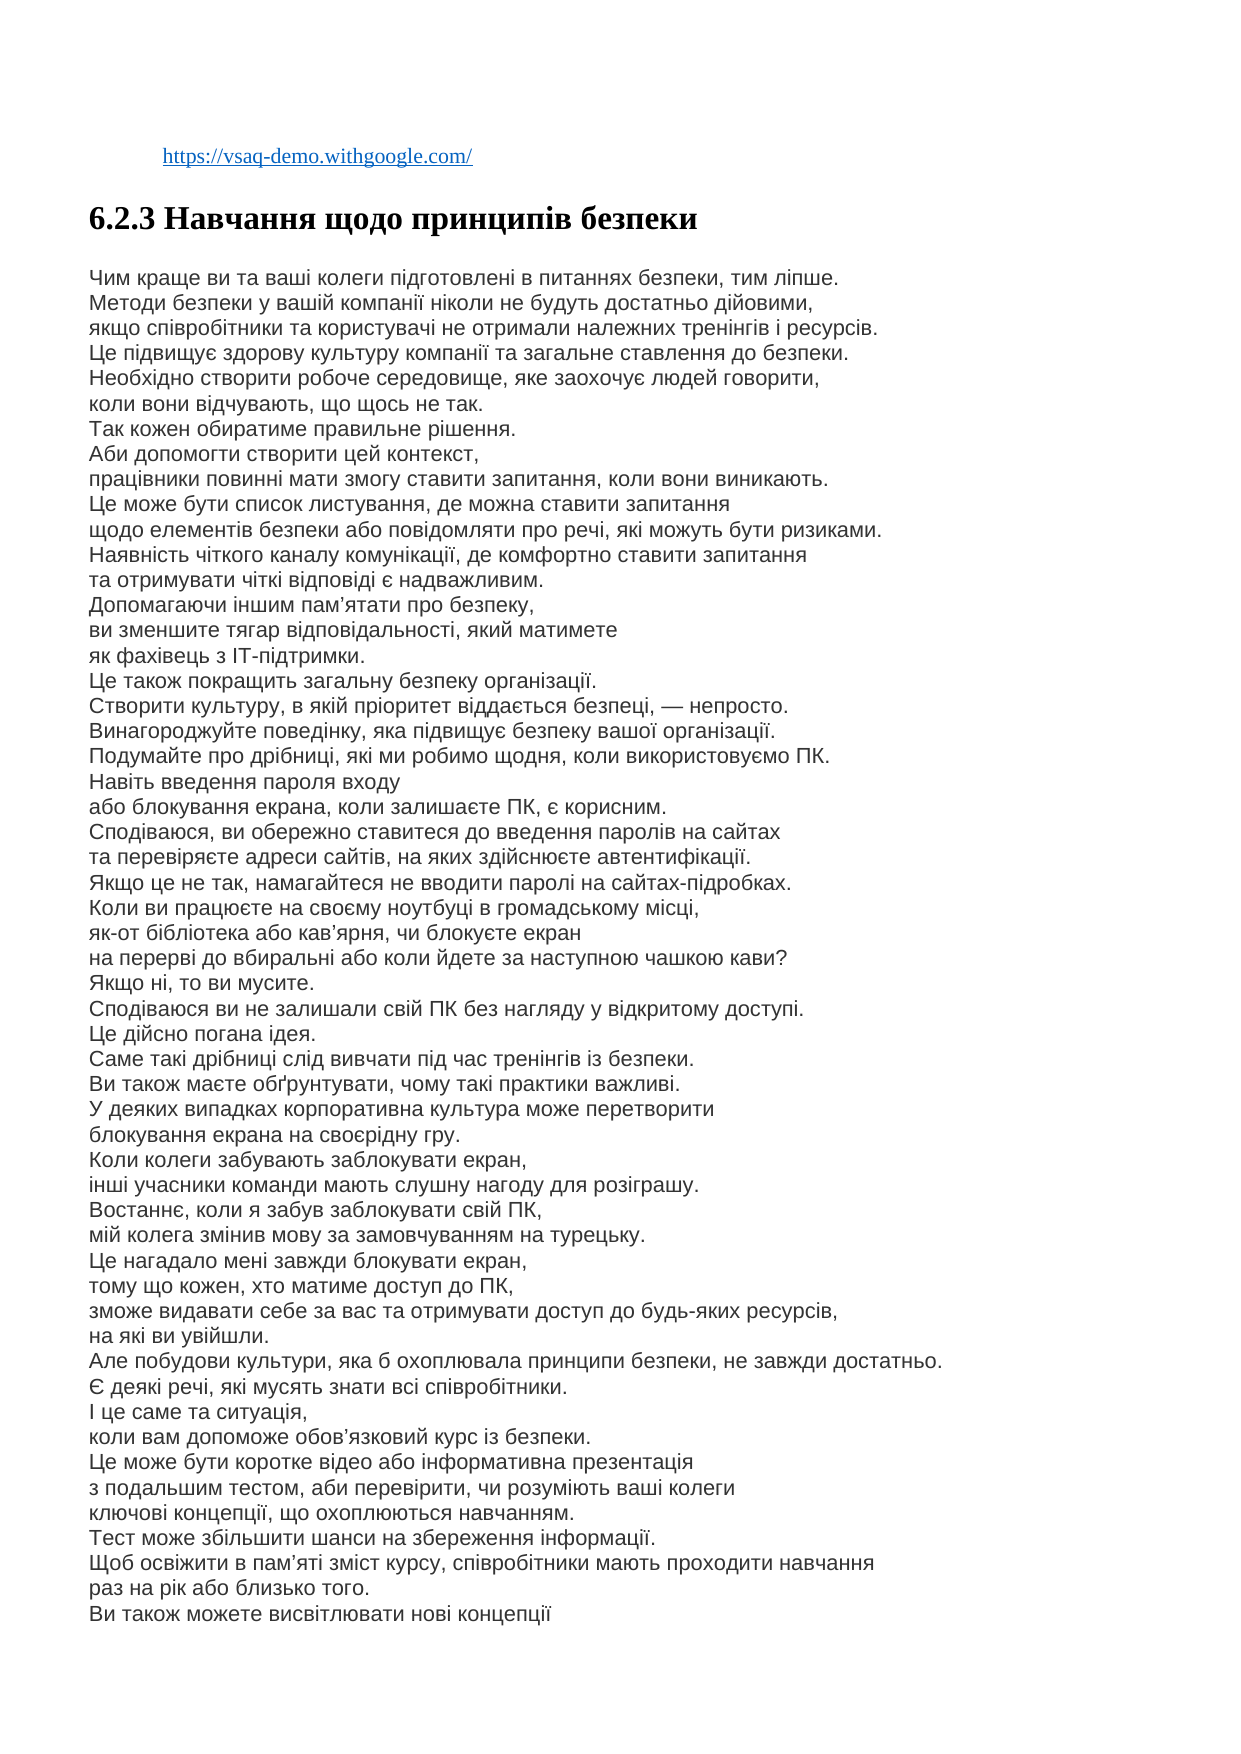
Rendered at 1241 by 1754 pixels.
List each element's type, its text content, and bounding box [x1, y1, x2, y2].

text інші учасники команди мають слушну нагоду для розіграшу. [89, 1172, 1211, 1197]
text Якщо ні, то ви мусите. [89, 970, 1211, 996]
text щодо елементів безпеки або повідомляти про речі, які можуть бути ризиками. [89, 517, 1211, 542]
text Якщо це не так, намагайтеся не вводити паролі на сайтах-підробках. [89, 869, 1211, 895]
text ключові концепції, що охоплюються навчанням. [89, 1500, 1211, 1525]
text Наявність чіткого каналу комунікації, де комфортно ставити запитання [89, 542, 1211, 567]
text Створити культуру, в якій пріоритет віддається безпеці, — непросто. [89, 693, 1211, 718]
text з подальшим тестом, аби перевірити, чи розуміють ваші колеги [89, 1474, 1211, 1500]
text Це дійсно погана ідея. [89, 1021, 1211, 1046]
text коли вони відчувають, що щось не так. [89, 391, 1211, 416]
text Ви також маєте обґрунтувати, чому такі практики важливі. [89, 1071, 1211, 1096]
text Але побудови культури, яка б охоплювала принципи безпеки, не завжди достатньо. [89, 1348, 1211, 1374]
text Це може бути коротке відео або інформативна презентація [89, 1449, 1211, 1474]
text Це може бути список листування, де можна ставити запитання [89, 491, 1211, 517]
text Коли ви працюєте на своєму ноутбуці в громадському місці, [89, 895, 1211, 920]
text та перевіряєте адреси сайтів, на яких здійснюєте автентифікації. [89, 844, 1211, 869]
text на які ви увійшли. [89, 1323, 1211, 1348]
text https://vsaq-demo.withgoogle.com/ [89, 143, 1211, 168]
text працівники повинні мати змогу ставити запитання, коли вони виникають. [89, 466, 1211, 491]
text Сподіваюся, ви обережно ставитеся до введення паролів на сайтах [89, 819, 1211, 844]
text Це підвищує здорову культуру компанії та загальне ставлення до безпеки. [89, 340, 1211, 365]
text Подумайте про дрібниці, які ми робимо щодня, коли використовуємо ПК. [89, 743, 1211, 769]
text Чим краще ви та ваші колеги підготовлені в питаннях безпеки, тим ліпше. [89, 264, 1211, 290]
text або блокування екрана, коли залишаєте ПК, є корисним. [89, 794, 1211, 819]
text Винагороджуйте поведінку, яка підвищує безпеку вашої організації. [89, 718, 1211, 743]
text як фахівець з ІТ-підтримки. [89, 643, 1211, 668]
text Сподіваюся ви не залишали свій ПК без нагляду у відкритому доступі. [89, 996, 1211, 1021]
text Є деякі речі, які мусять знати всі співробітники. [89, 1374, 1211, 1399]
text Необхідно створити робоче середовище, яке заохочує людей говорити, [89, 365, 1211, 391]
text Востаннє, коли я забув заблокувати свій ПК, [89, 1197, 1211, 1222]
text Саме такі дрібниці слід вивчати під час тренінгів із безпеки. [89, 1046, 1211, 1071]
text раз на рік або близько того. [89, 1575, 1211, 1601]
text Щоб освіжити в пам’яті зміст курсу, співробітники мають проходити навчання [89, 1550, 1211, 1575]
text мій колега змінив мову за замовчуванням на турецьку. [89, 1222, 1211, 1248]
text як-от бібліотека або кав’ярня, чи блокуєте екран [89, 920, 1211, 945]
text Це нагадало мені завжди блокувати екран, [89, 1248, 1211, 1273]
text тому що кожен, хто матиме доступ до ПК, [89, 1273, 1211, 1298]
text Тест може збільшити шанси на збереження інформації. [89, 1525, 1211, 1550]
text ви зменшите тягар відповідальності, який матимете [89, 617, 1211, 643]
text Допомагаючи іншим пам’ятати про безпеку, [89, 592, 1211, 617]
text Це також покращить загальну безпеку організації. [89, 668, 1211, 693]
text на перерві до вбиральні або коли йдете за наступною чашкою кави? [89, 945, 1211, 970]
text коли вам допоможе обов’язковий курс із безпеки. [89, 1424, 1211, 1449]
text якщо співробітники та користувачі не отримали належних тренінгів і ресурсів. [89, 315, 1211, 340]
text блокування екрана на своєрідну гру. [89, 1122, 1211, 1147]
text Навіть введення пароля входу [89, 769, 1211, 794]
text Методи безпеки у вашій компанії ніколи не будуть достатньо дійовими, [89, 290, 1211, 315]
text та отримувати чіткі відповіді є надважливим. [89, 567, 1211, 592]
text Аби допомогти створити цей контекст, [89, 441, 1211, 466]
text І це саме та ситуація, [89, 1399, 1211, 1424]
text Так кожен обиратиме правильне рішення. [89, 416, 1211, 441]
text зможе видавати себе за вас та отримувати доступ до будь-яких ресурсів, [89, 1298, 1211, 1323]
text У деяких випадках корпоративна культура може перетворити [89, 1096, 1211, 1122]
subtitle Навчання щодо принципів безпеки [89, 198, 1211, 236]
text Ви також можете висвітлювати нові концепції [89, 1601, 1211, 1626]
text Коли колеги забувають заблокувати екран, [89, 1147, 1211, 1172]
